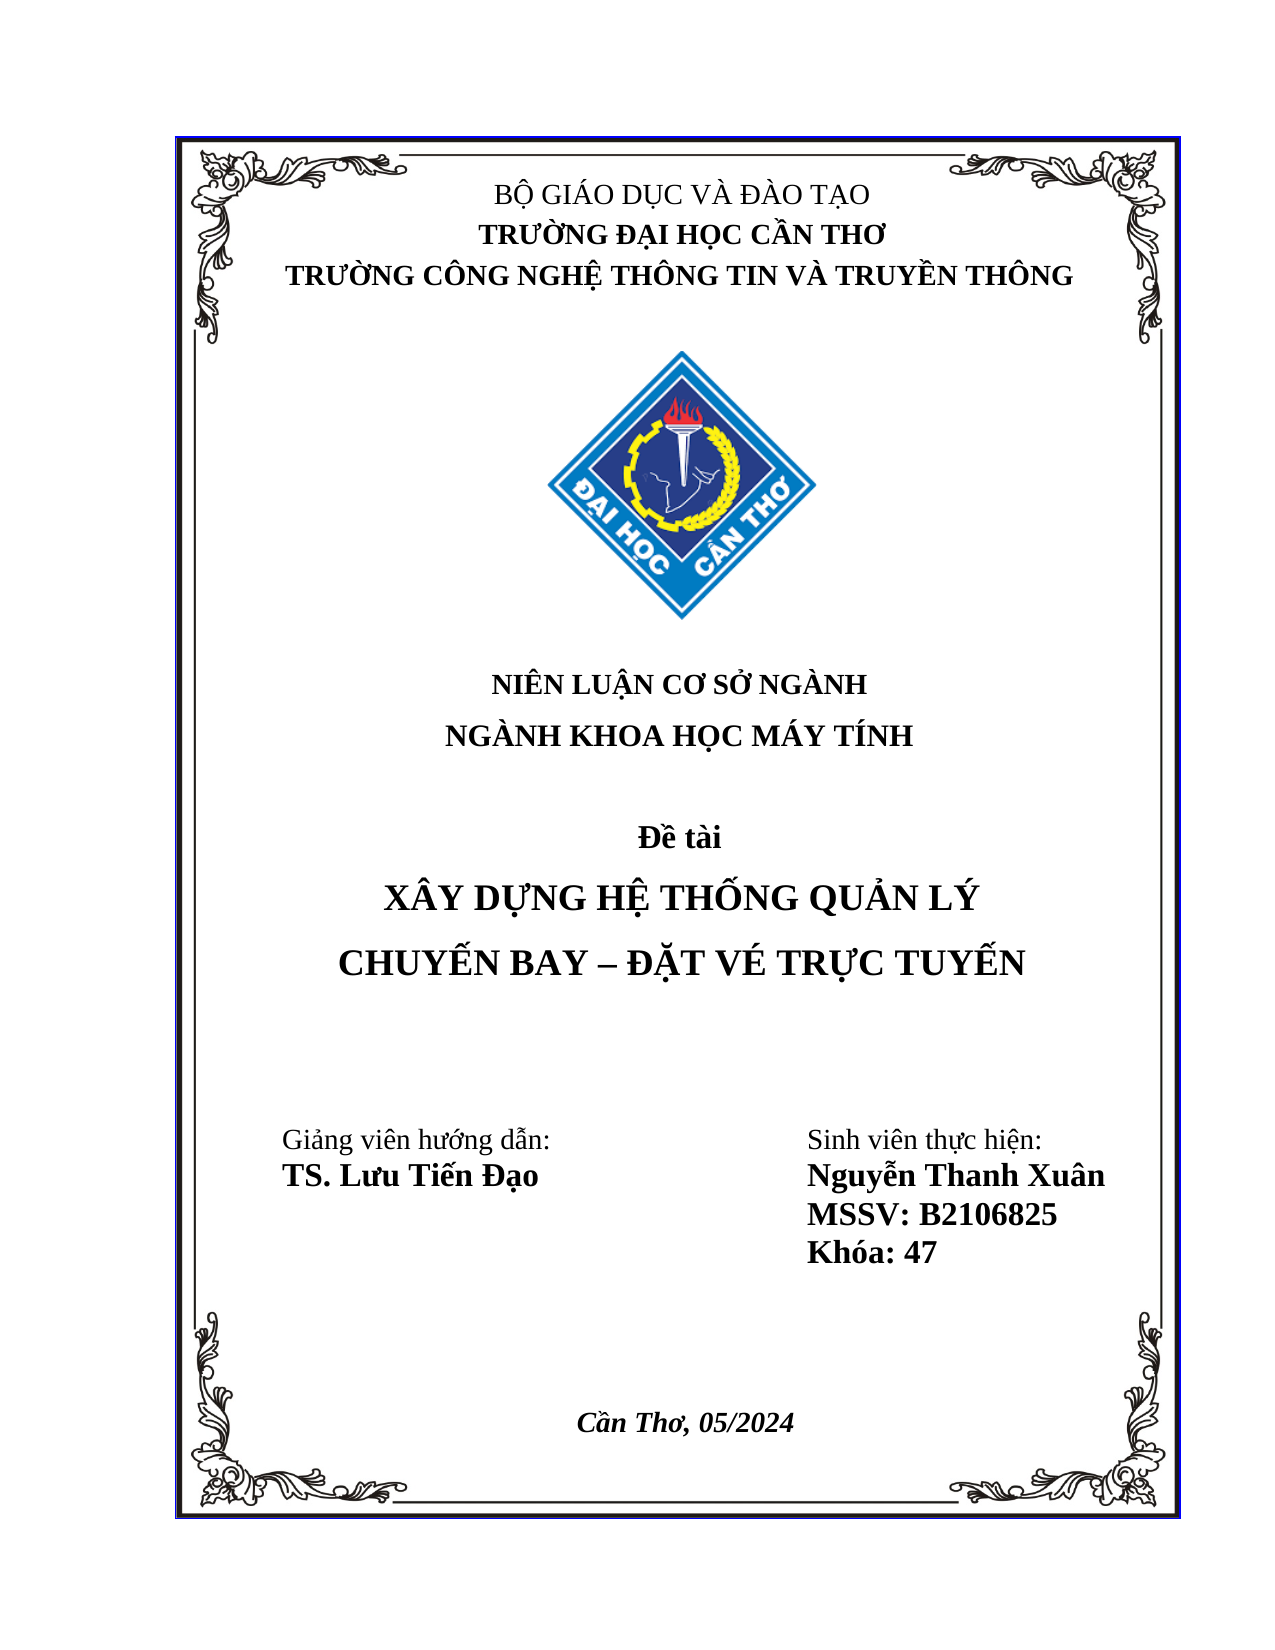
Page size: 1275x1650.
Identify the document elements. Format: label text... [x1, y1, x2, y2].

text Khóa: 47 [732, 1232, 1157, 1271]
text XÂY DỰNG HỆ THỐNG QUẢN LÝ [207, 875, 1157, 918]
picture [176, 138, 1179, 1518]
text Đề tài [207, 818, 1152, 856]
text Cần Thơ, 05/2024 [207, 1405, 1167, 1439]
text MSSV: B2106825 [732, 1194, 1157, 1232]
text TRƯỜNG CÔNG NGHỆ THÔNG TIN VÀ TRUYỀN THÔNG [207, 258, 1152, 291]
text NIÊN LUẬN CƠ SỞ NGÀNH [207, 667, 1152, 700]
text BỘ GIÁO DỤC VÀ ĐÀO TẠO TRƯỜNG ĐẠI HỌC CẦN THƠ [207, 177, 1157, 251]
text CHUYẾN BAY – ĐẶT VÉ TRỰC TUYẾN [207, 941, 1157, 984]
text Giảng viên hướng dẫn: Sinh viên thực hiện: [207, 1122, 1157, 1156]
text NGÀNH KHOA HỌC MÁY TÍNH [207, 717, 1152, 753]
text TS. Lưu Tiến Đạo Nguyễn Thanh Xuân [207, 1156, 1157, 1194]
